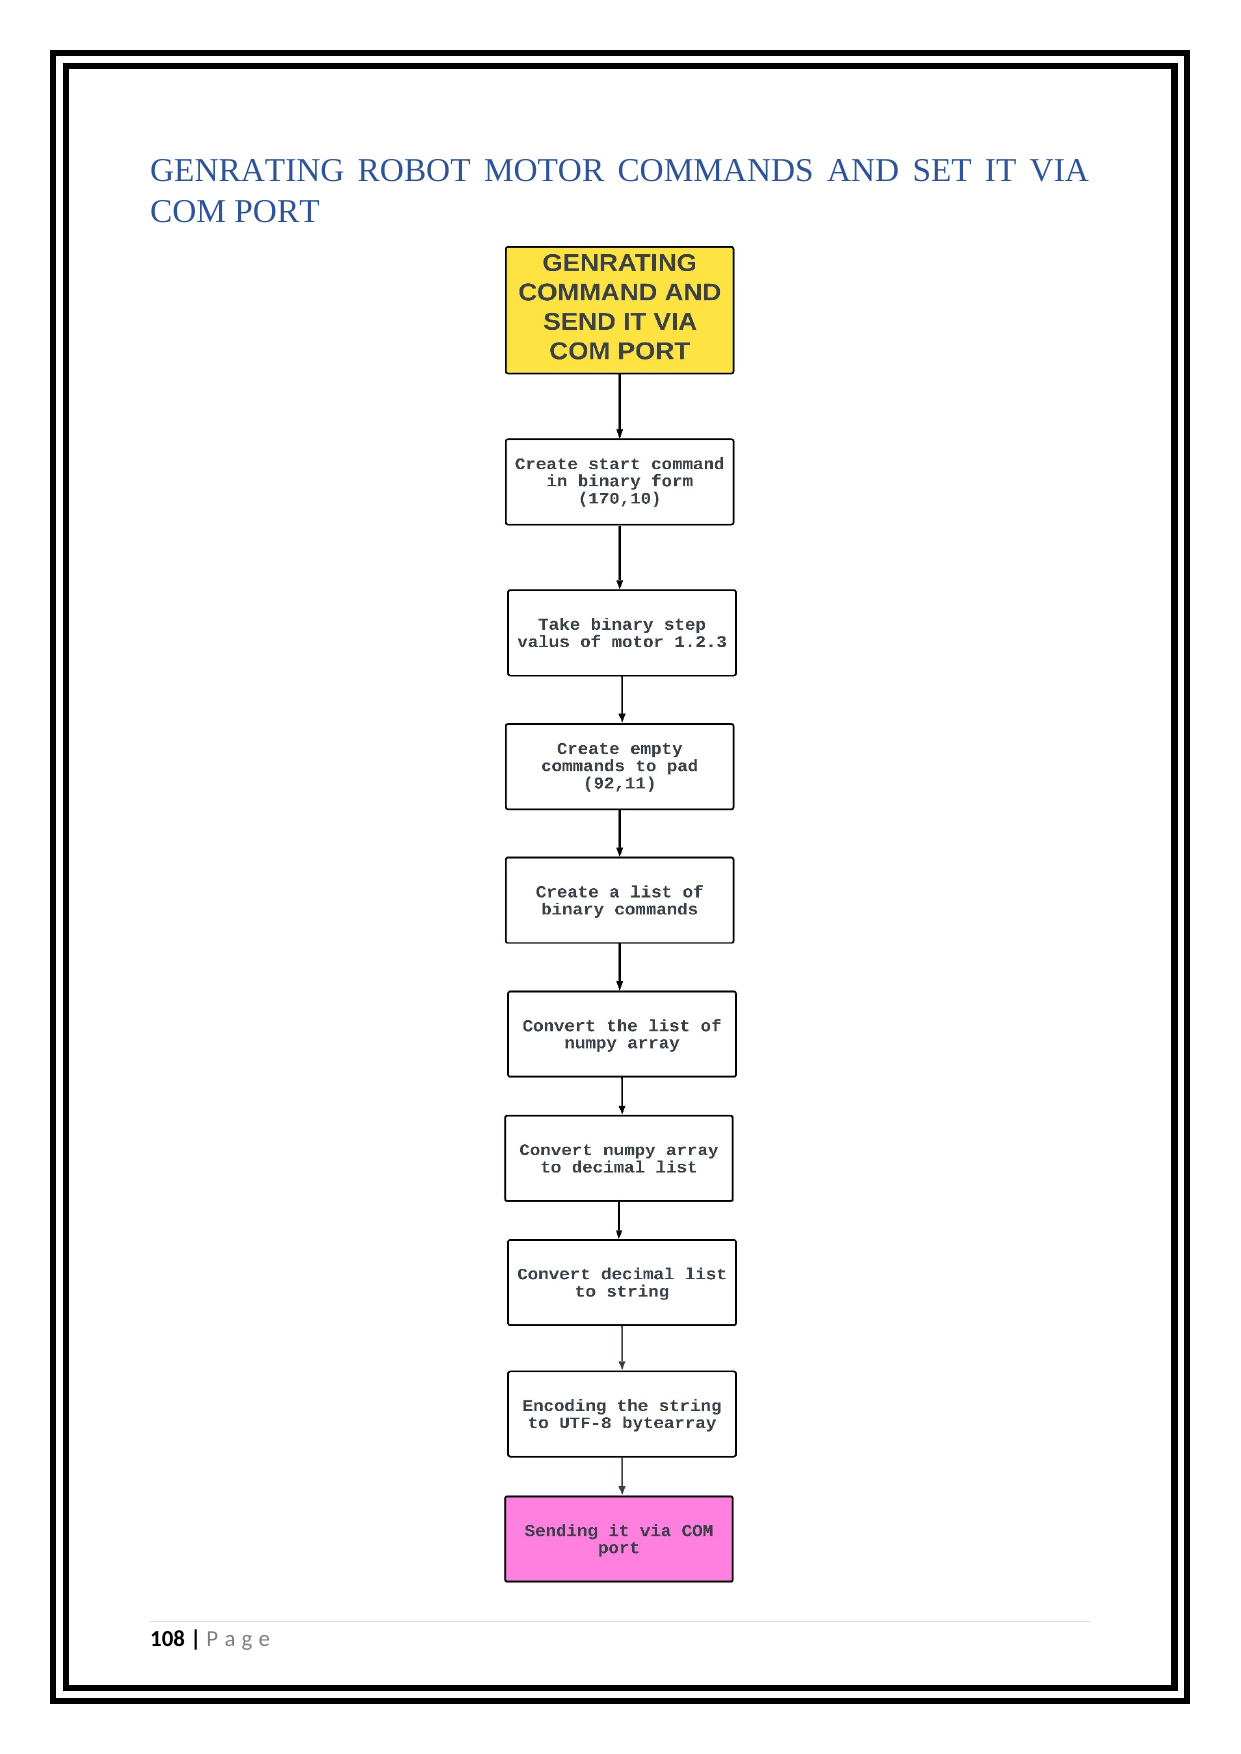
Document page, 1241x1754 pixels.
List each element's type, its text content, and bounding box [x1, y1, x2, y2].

picture [489, 232, 751, 1596]
subtitle GENRATING ROBOT MOTOR COMMANDS AND SET IT VIA COM PORT [150, 150, 1090, 230]
